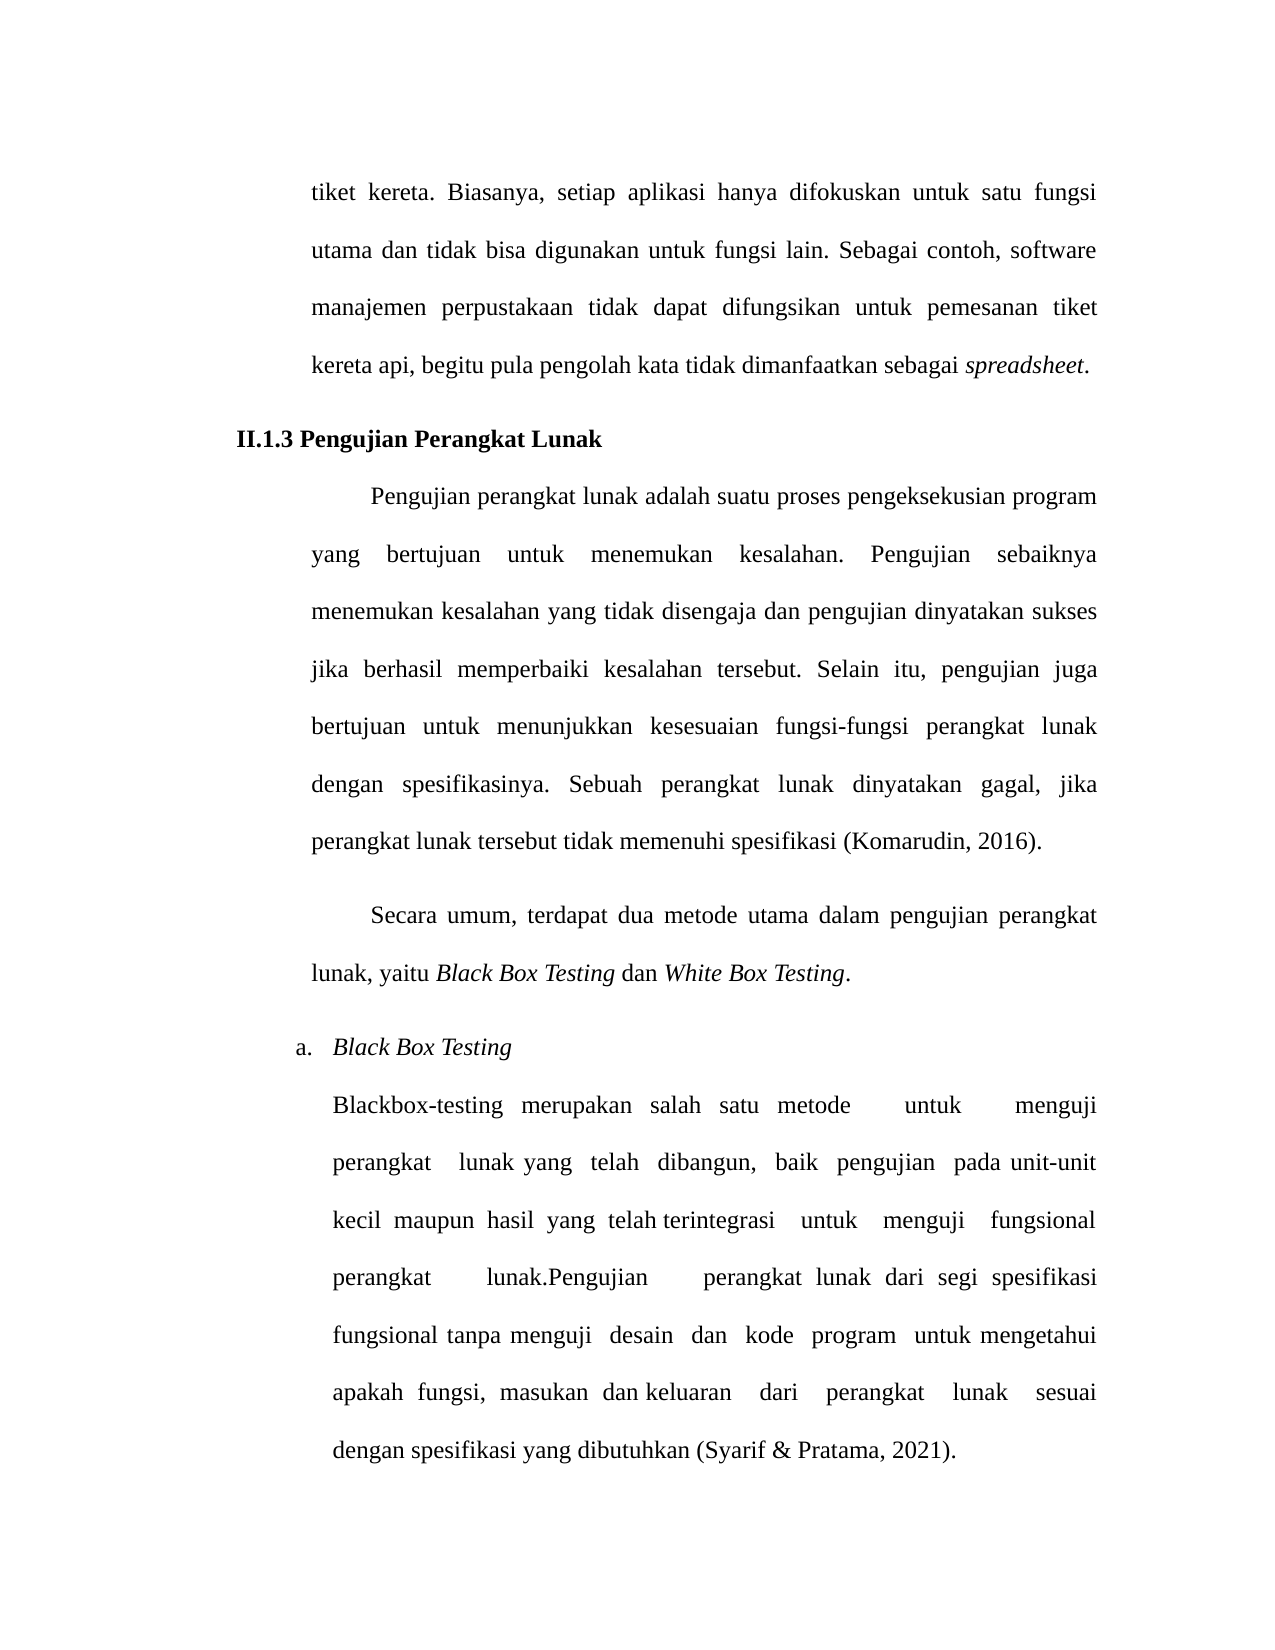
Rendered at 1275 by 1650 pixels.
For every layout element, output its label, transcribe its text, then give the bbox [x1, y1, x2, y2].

text Secara umum, terdapat dua metode utama dalam pengujian perangkat lunak, yaitu Black Box Testing dan White Box Testing. [311, 901, 1098, 987]
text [311, 177, 1098, 378]
subtitle Pengujian Perangkat Lunak [236, 424, 1098, 453]
list Black Box Testing [295, 1032, 1098, 1061]
list Blackbox-testing merupakan salah satu metode untuk menguji perangkat lunak yang telah dibangun, baik pengujian pada unit-unit kecil maupun hasil yang telah terintegrasi untuk menguji fungsional perangkat lunak.Pengujian perangkat lunak dari segi spesifikasi fungsional tanpa menguji desain dan kode program untuk mengetahui apakah fungsi, masukan dan keluaran dari perangkat lunak sesuai dengan spesifikasi yang dibutuhkan (Syarif & Pratama, 2021). [332, 1090, 1098, 1463]
text Pengujian perangkat lunak adalah suatu proses pengeksekusian program yang bertujuan untuk menemukan kesalahan. Pengujian sebaiknya menemukan kesalahan yang tidak disengaja dan pengujian dinyatakan sukses jika berhasil memperbaiki kesalahan tersebut. Selain itu, pengujian juga bertujuan untuk menunjukkan kesesuaian fungsi-fungsi perangkat lunak dengan spesifikasinya. Sebuah perangkat lunak dinyatakan gagal, jika perangkat lunak tersebut tidak memenuhi spesifikasi (Komarudin, 2016). [311, 481, 1098, 855]
